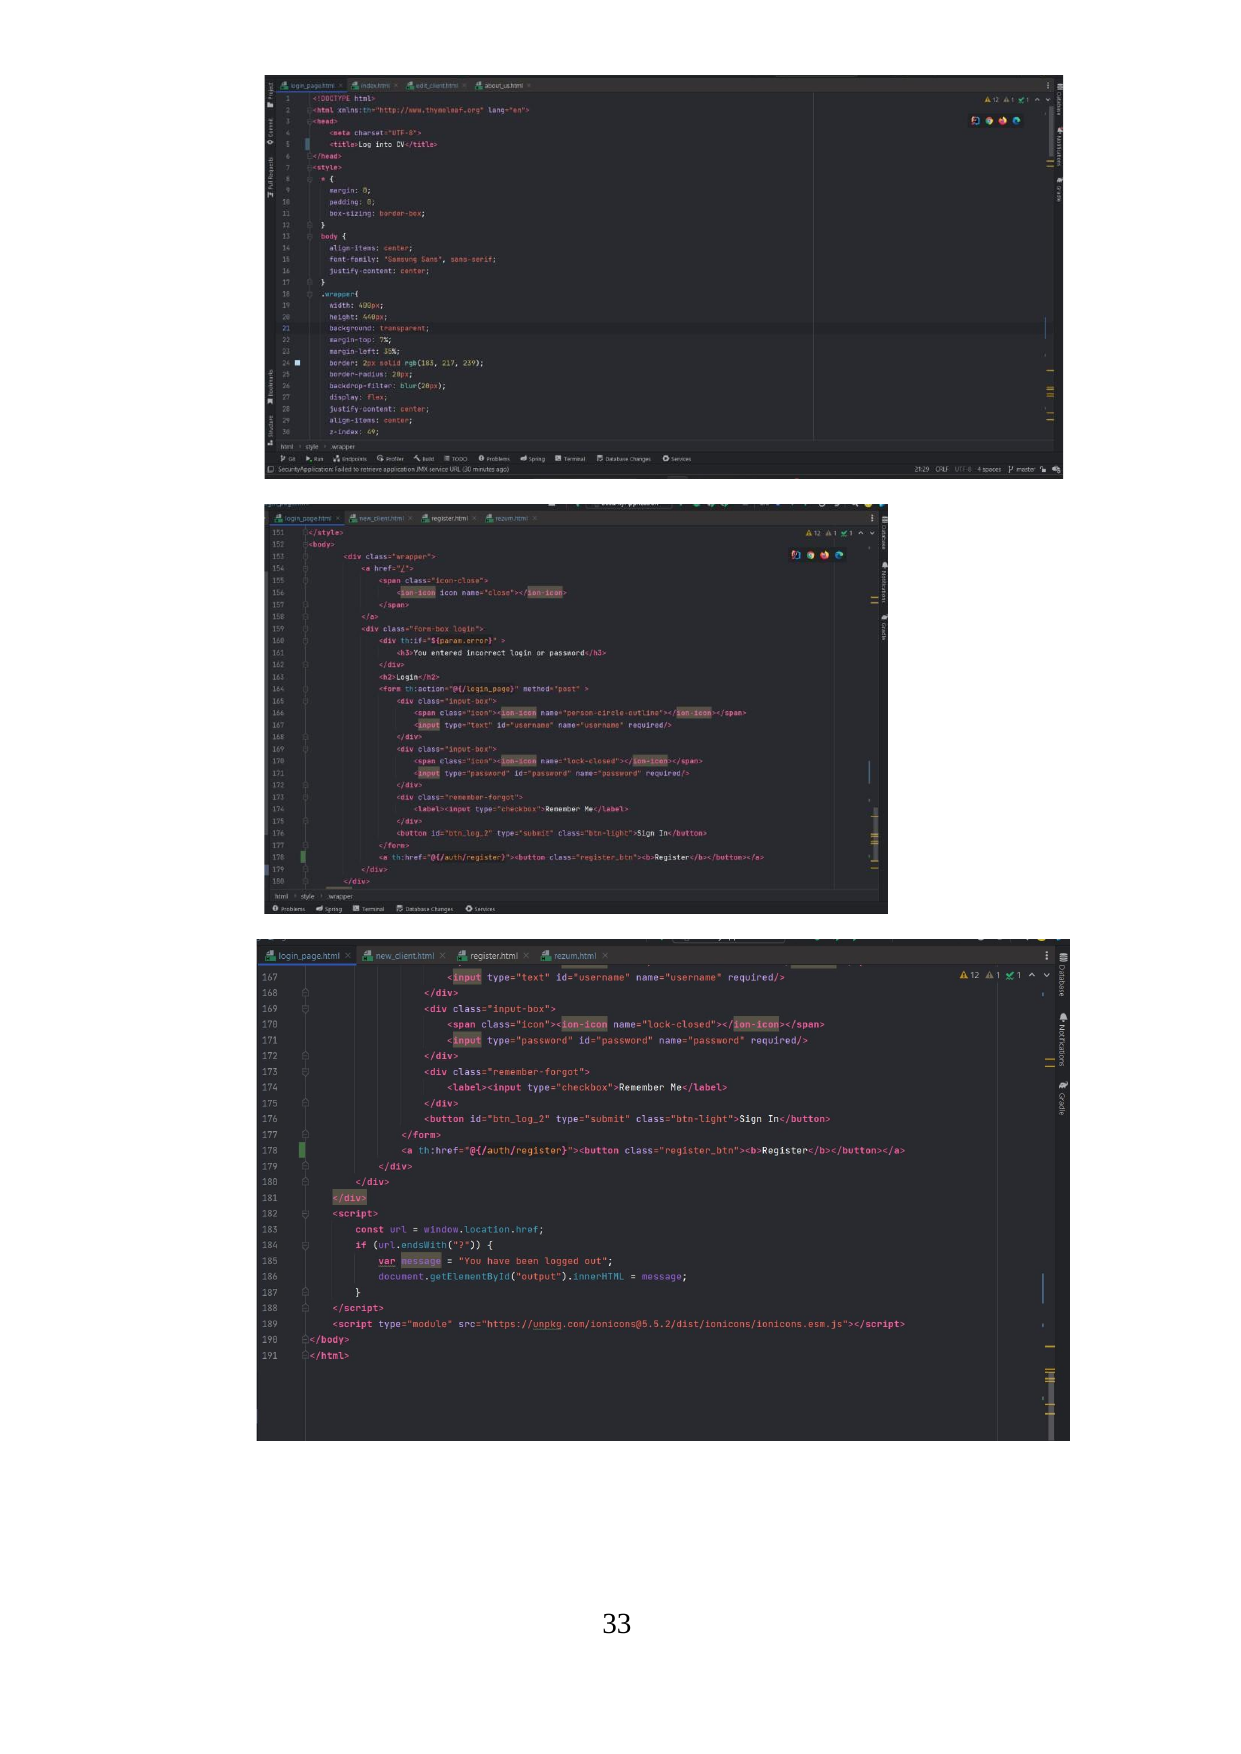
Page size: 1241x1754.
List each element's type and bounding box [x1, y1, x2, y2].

picture [256, 939, 1070, 1441]
picture [264, 504, 888, 914]
picture [264, 75, 1064, 479]
